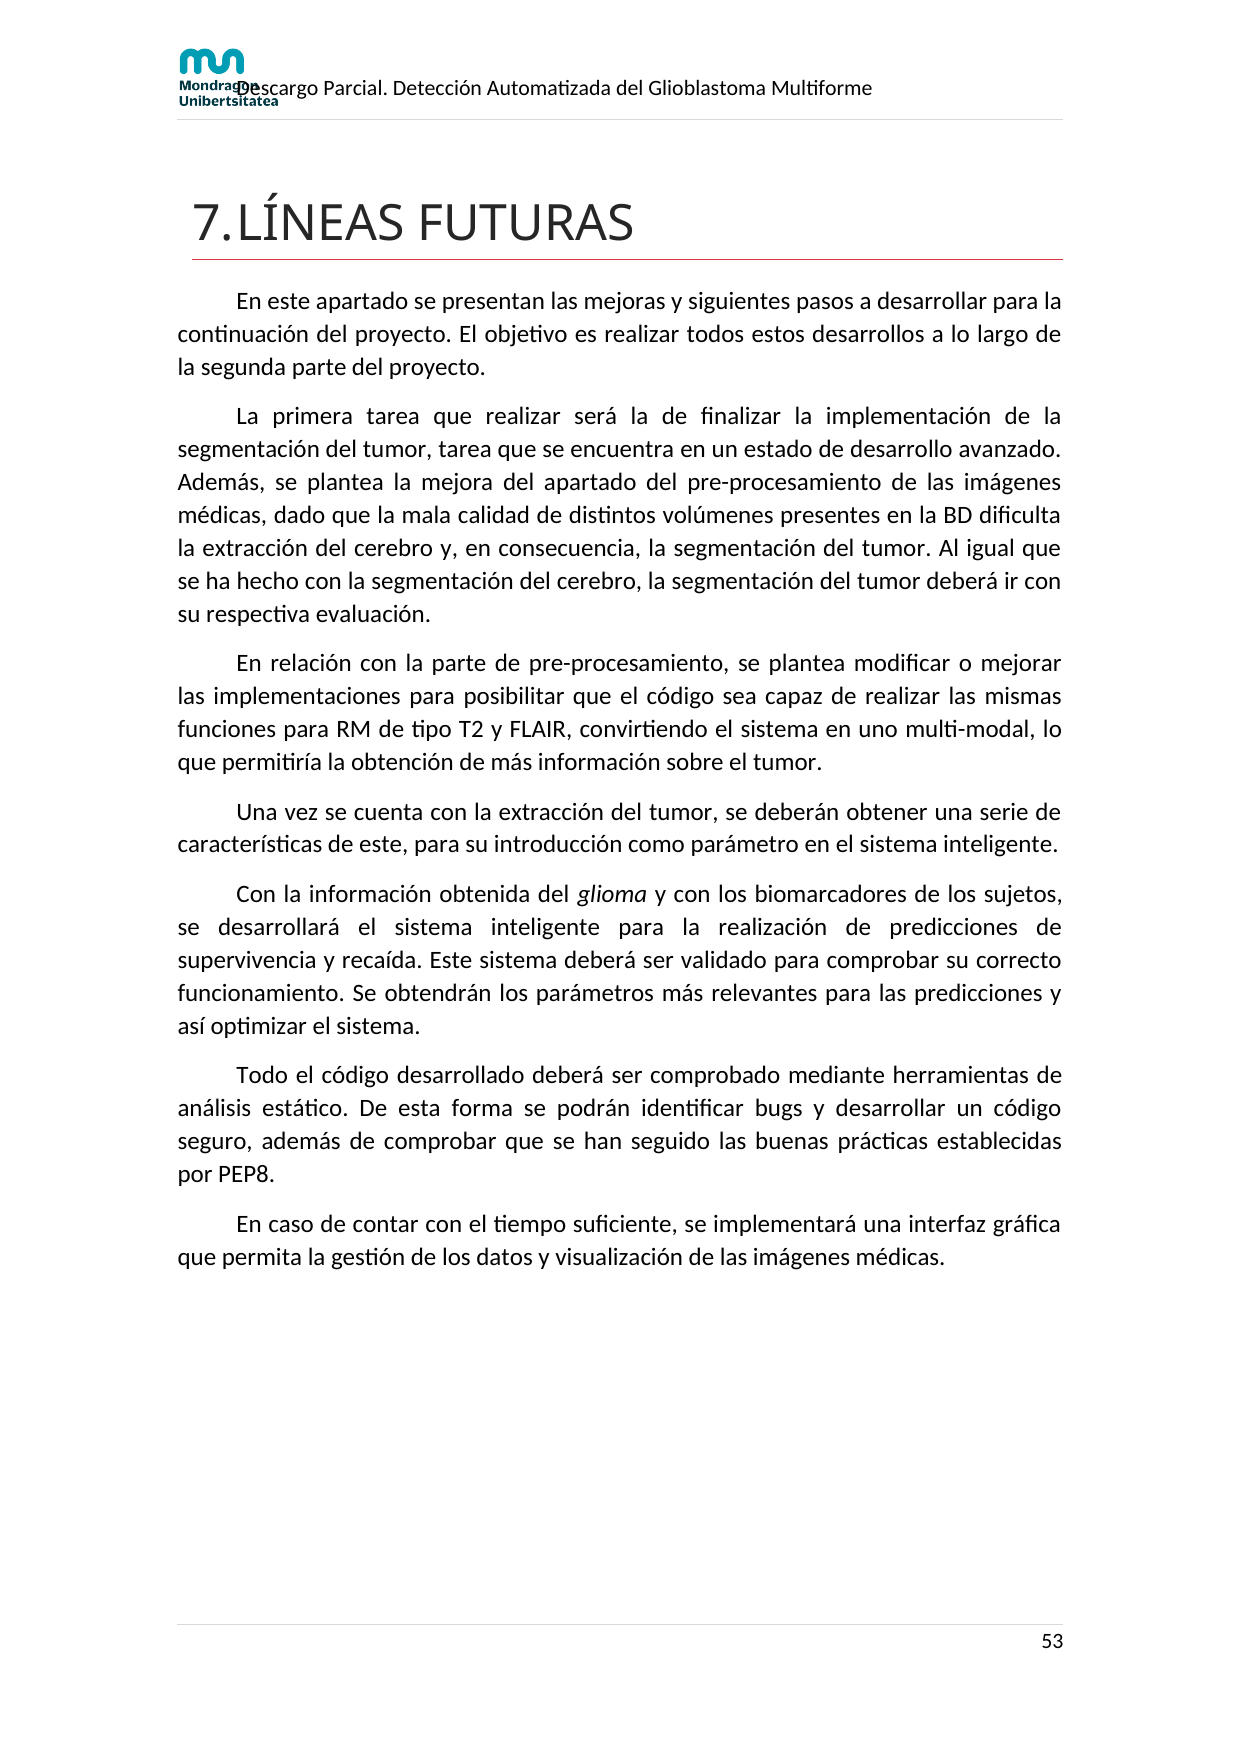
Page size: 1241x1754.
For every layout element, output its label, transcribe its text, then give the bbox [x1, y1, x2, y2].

text En caso de contar con el tiempo suficiente, se implementará una interfaz gráfica que permita la gestión de los datos y visualización de las imágenes médicas. [177, 1208, 1063, 1271]
text Con la información obtenida del glioma y con los biomarcadores de los sujetos, se desarrollará el sistema inteligente para la realización de predicciones de supervivencia y recaída. Este sistema deberá ser validado para comprobar su correcto funcionamiento. Se obtendrán los parámetros más relevantes para las predicciones y así optimizar el sistema. [177, 878, 1063, 1040]
picture [154, 36, 291, 118]
text En relación con la parte de pre-procesamiento, se plantea modificar o mejorar las implementaciones para posibilitar que el código sea capaz de realizar las mismas funciones para RM de tipo T2 y FLAIR, convirtiendo el sistema en uno multi-modal, lo que permitiría la obtención de más información sobre el tumor. [177, 647, 1063, 777]
text En este apartado se presentan las mejoras y siguientes pasos a desarrollar para la continuación del proyecto. El objetivo es realizar todos estos desarrollos a lo largo de la segunda parte del proyecto. [177, 285, 1063, 381]
subtitle LÍNEAS FUTURAS [192, 186, 1063, 259]
text Todo el código desarrollado deberá ser comprobado mediante herramientas de análisis estático. De esta forma se podrán identificar bugs y desarrollar un código seguro, además de comprobar que se han seguido las buenas prácticas establecidas por PEP8. [177, 1059, 1063, 1189]
text Una vez se cuenta con la extracción del tumor, se deberán obtener una serie de características de este, para su introducción como parámetro en el sistema inteligente. [177, 796, 1063, 859]
text La primera tarea que realizar será la de finalizar la implementación de la segmentación del tumor, tarea que se encuentra en un estado de desarrollo avanzado. Además, se plantea la mejora del apartado del pre-procesamiento de las imágenes médicas, dado que la mala calidad de distintos volúmenes presentes en la BD dificulta la extracción del cerebro y, en consecuencia, la segmentación del tumor. Al igual que se ha hecho con la segmentación del cerebro, la segmentación del tumor deberá ir con su respectiva evaluación. [177, 400, 1063, 628]
